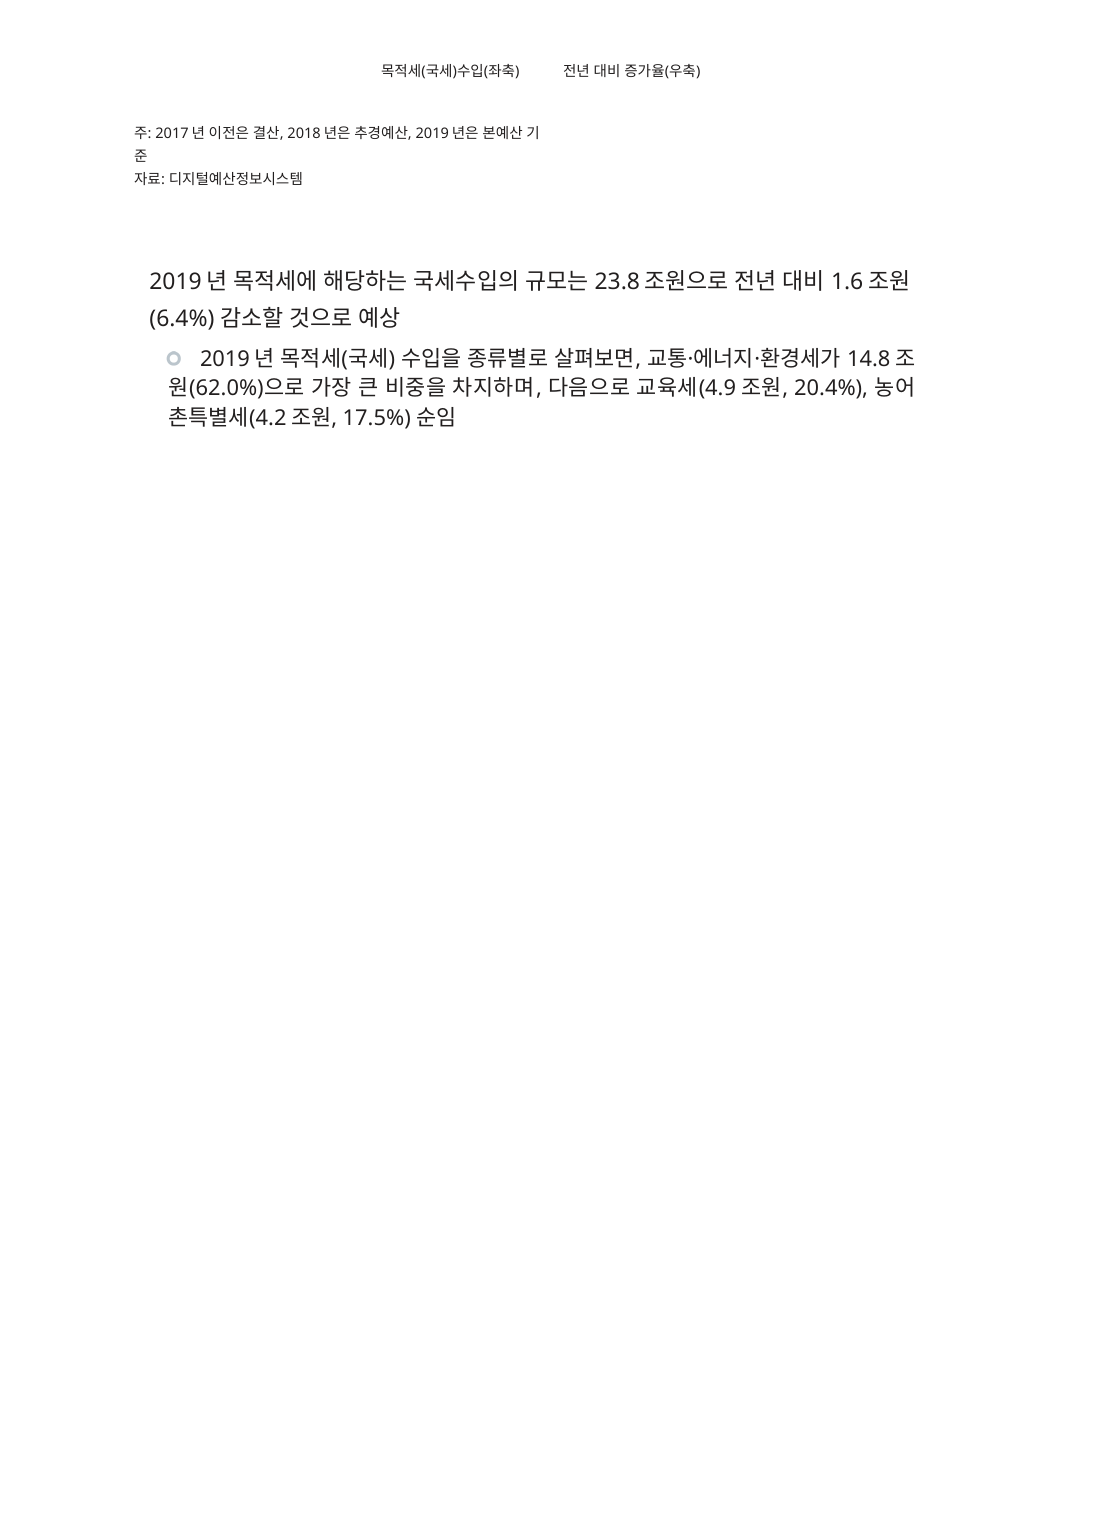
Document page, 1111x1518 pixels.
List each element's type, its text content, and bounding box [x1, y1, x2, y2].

text 2019년 목적세에 해당하는 국세수입의 규모는 23.8조원으로 전년 대비 1.6조원(6.4%) 감소할 것으로 예상 [149, 259, 930, 334]
picture [166, 351, 181, 366]
text 주: 2017년 이전은 결산, 2018년은 추경예산, 2019년은 본예산 기준 자료: 디지털예산정보시스템 [134, 120, 540, 189]
text 2019년 목적세(국세) 수입을 종류별로 살펴보면, 교통·에너지·환경세가 14.8조원(62.0%)으로 가장 큰 비중을 차지하며, 다음으로 교육세(4.9조원, 20.4%), 농어촌특별세(4.2조원, 17.5%) 순임 [147, 342, 915, 432]
text 목적세(국세)수입(좌축) 전년 대비 증가율(우축) [377, 65, 960, 79]
